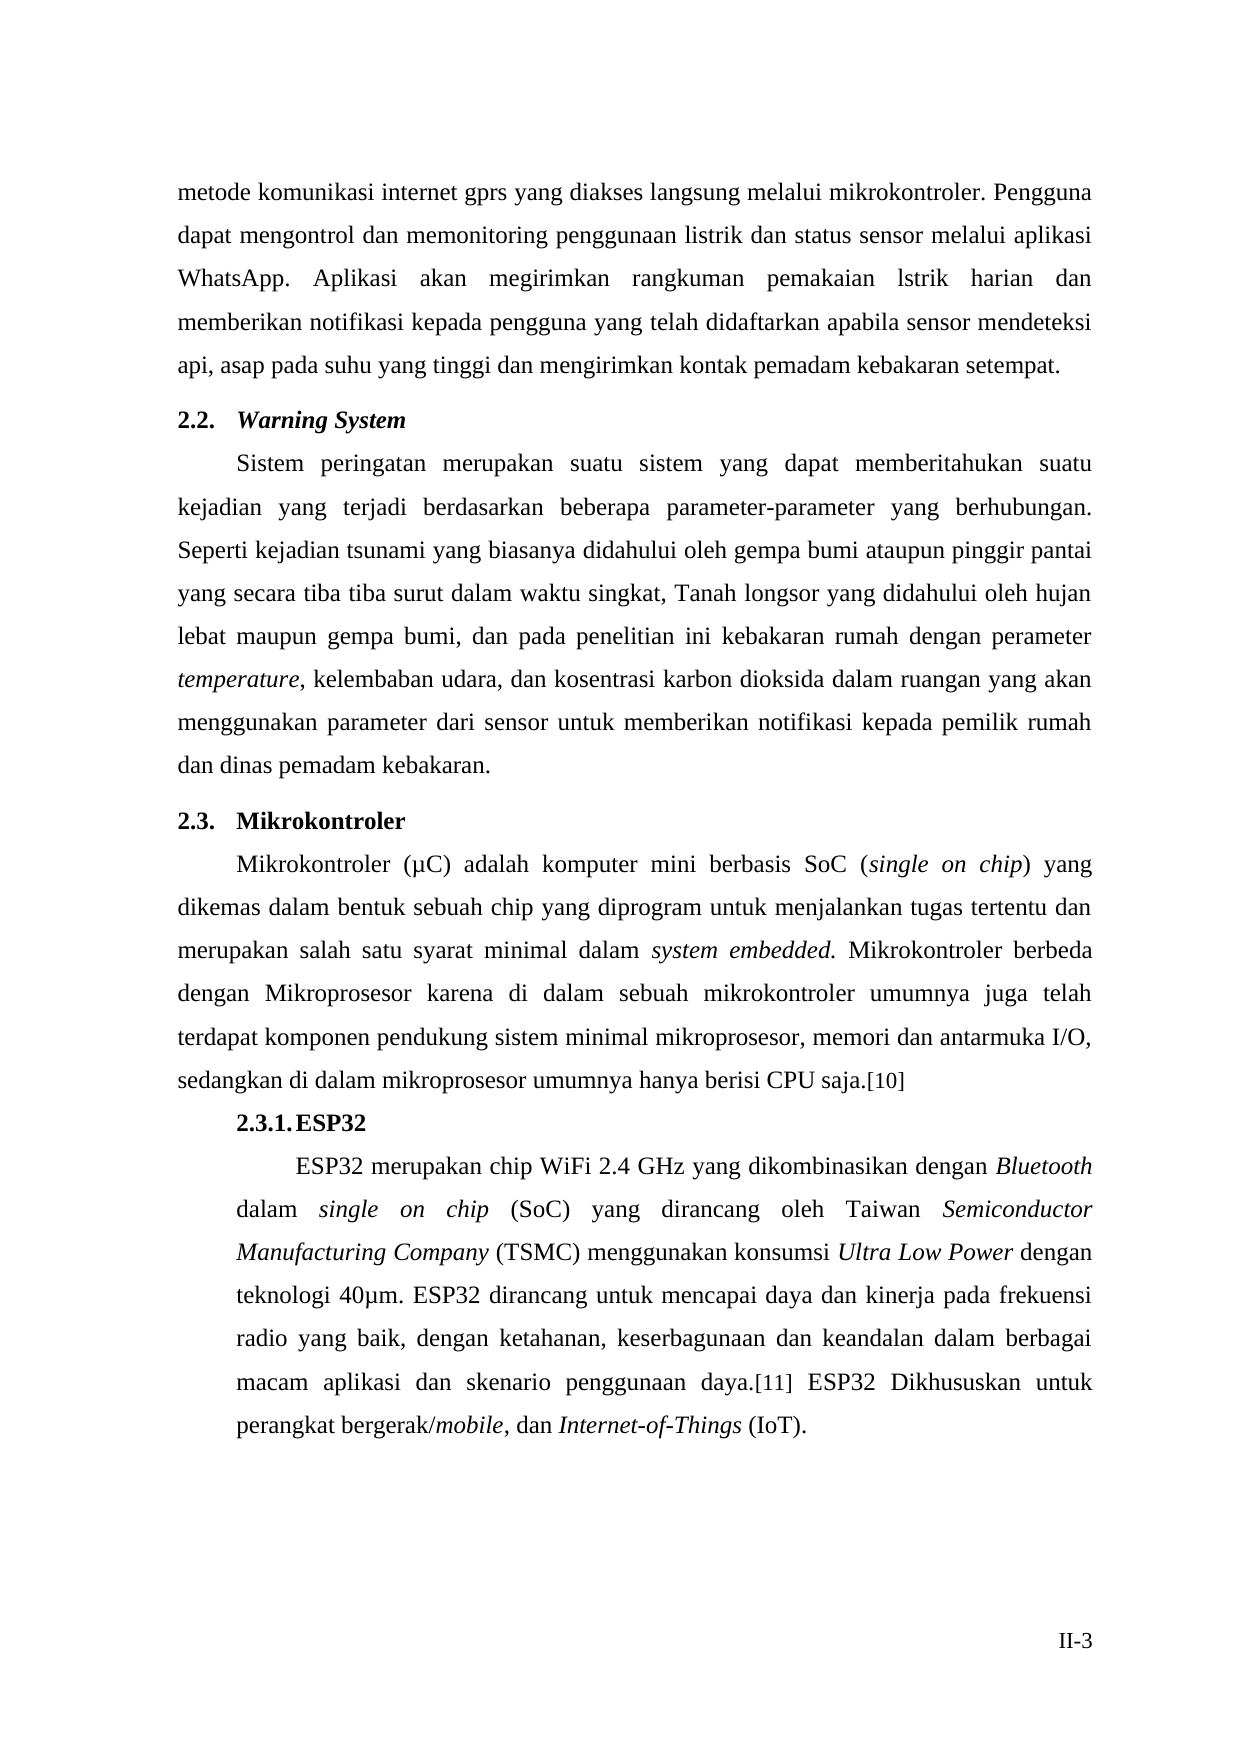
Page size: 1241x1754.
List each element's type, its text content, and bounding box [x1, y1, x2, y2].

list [177, 177, 1092, 378]
list Mikrokontroler [177, 806, 1092, 835]
list Mikrokontroler (µC) adalah komputer mini berbasis SoC (single on chip) yang dikemas dalam bentuk sebuah chip yang diprogram untuk menjalankan tugas tertentu dan merupakan salah satu syarat minimal dalam system embedded. Mikrokontroler berbeda dengan Mikroprosesor karena di dalam sebuah mikrokontroler umumnya juga telah terdapat komponen pendukung sistem minimal mikroprosesor, memori dan antarmuka I/O, sedangkan di dalam mikroprosesor umumnya hanya berisi CPU saja. [177, 849, 1092, 1093]
list Sistem peringatan merupakan suatu sistem yang dapat memberitahukan suatu kejadian yang terjadi berdasarkan beberapa parameter-parameter yang berhubungan. Seperti kejadian tsunami yang biasanya didahului oleh gempa bumi ataupun pinggir pantai yang secara tiba tiba surut dalam waktu singkat, Tanah longsor yang didahului oleh hujan lebat maupun gempa bumi, dan pada penelitian ini kebakaran rumah dengan perameter temperature, kelembaban udara, dan kosentrasi karbon dioksida dalam ruangan yang akan menggunakan parameter dari sensor untuk memberikan notifikasi kepada pemilik rumah dan dinas pemadam kebakaran. [177, 448, 1092, 779]
list Warning System [177, 405, 1092, 434]
list ESP32 merupakan chip WiFi 2.4 GHz yang dikombinasikan dengan Bluetooth dalam single on chip (SoC) yang dirancang oleh Taiwan Semiconductor Manufacturing Company (TSMC) menggunakan konsumsi Ultra Low Power dengan teknologi 40µm. ESP32 dirancang untuk mencapai daya dan kinerja pada frekuensi radio yang baik, dengan ketahanan, keserbagunaan dan keandalan dalam berbagai macam aplikasi dan skenario penggunaan daya. ESP32 Dikhususkan untuk perangkat bergerak/mobile, dan Internet-of-Things (IoT). [236, 1151, 1092, 1438]
list ESP32 [236, 1108, 1092, 1137]
